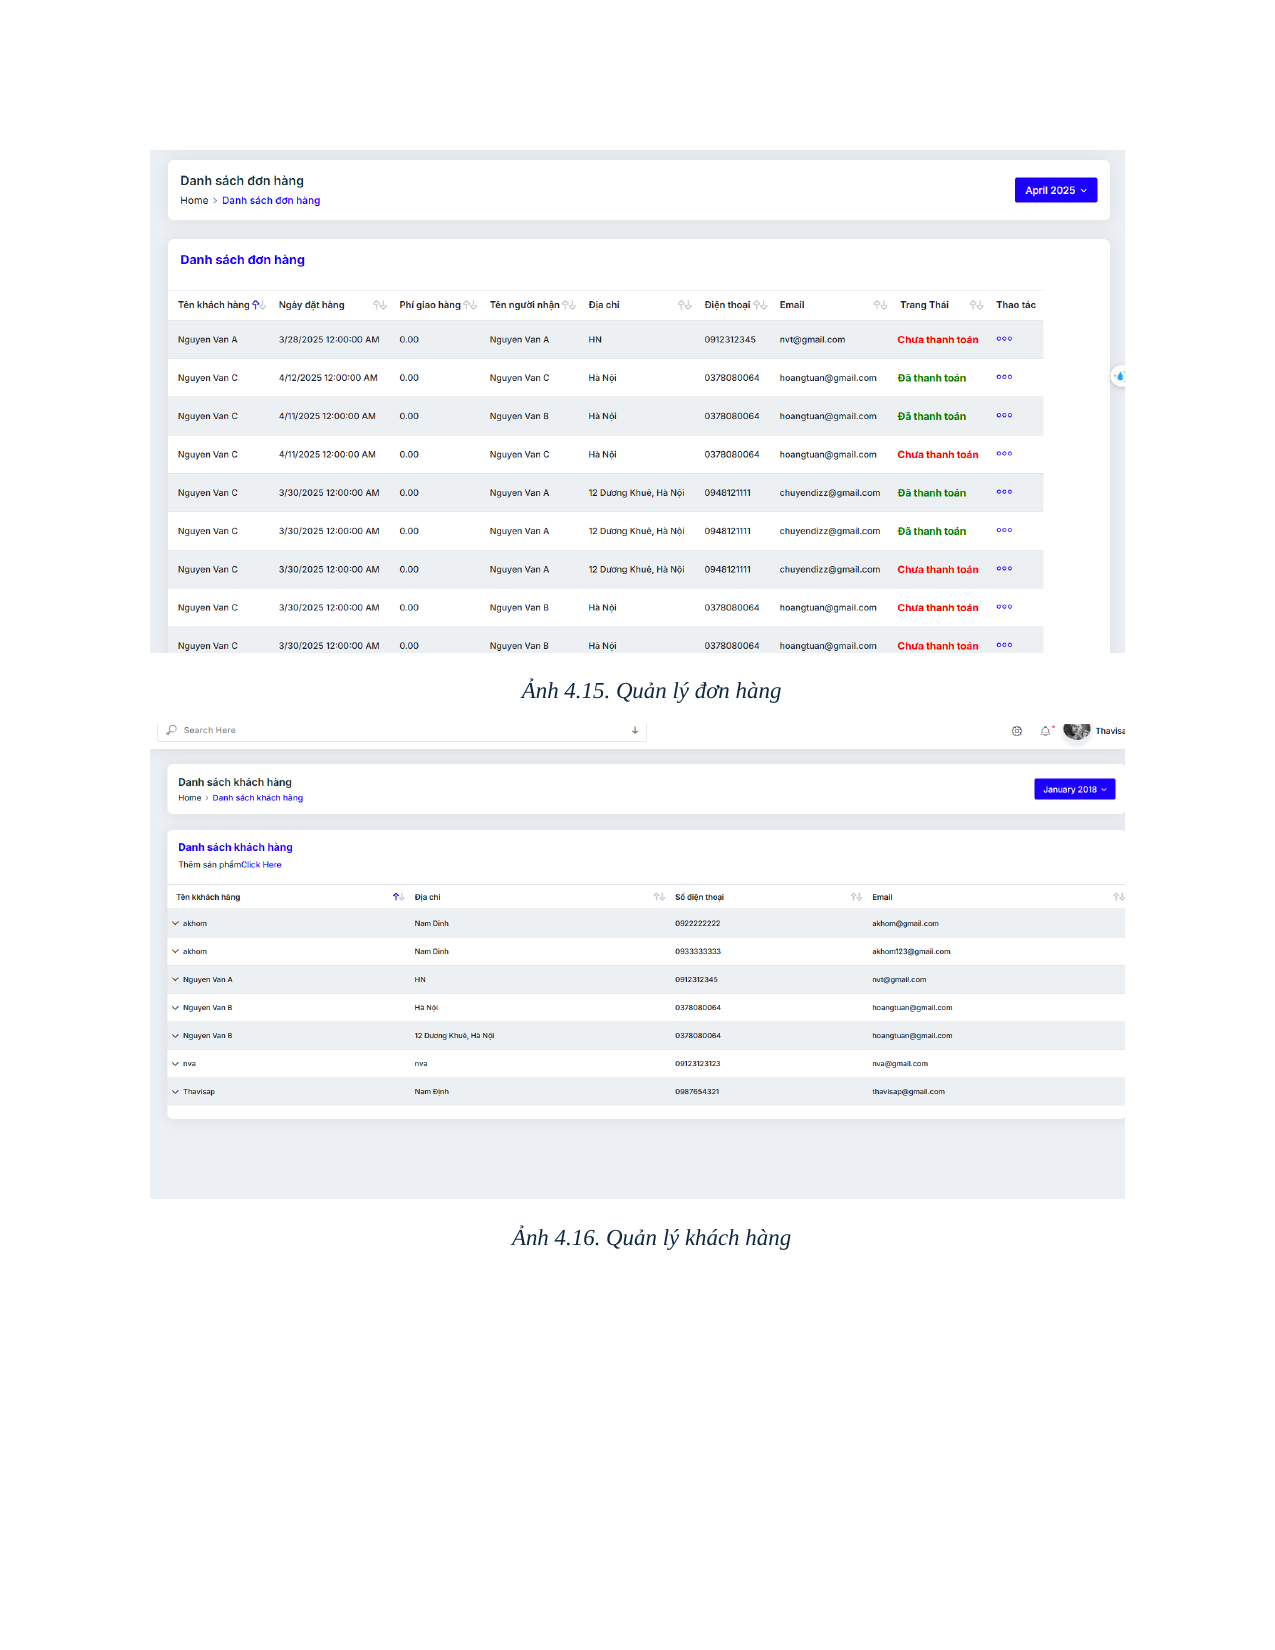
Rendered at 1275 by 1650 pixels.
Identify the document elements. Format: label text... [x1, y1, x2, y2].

picture [150, 150, 1125, 653]
picture [150, 724, 1125, 1199]
